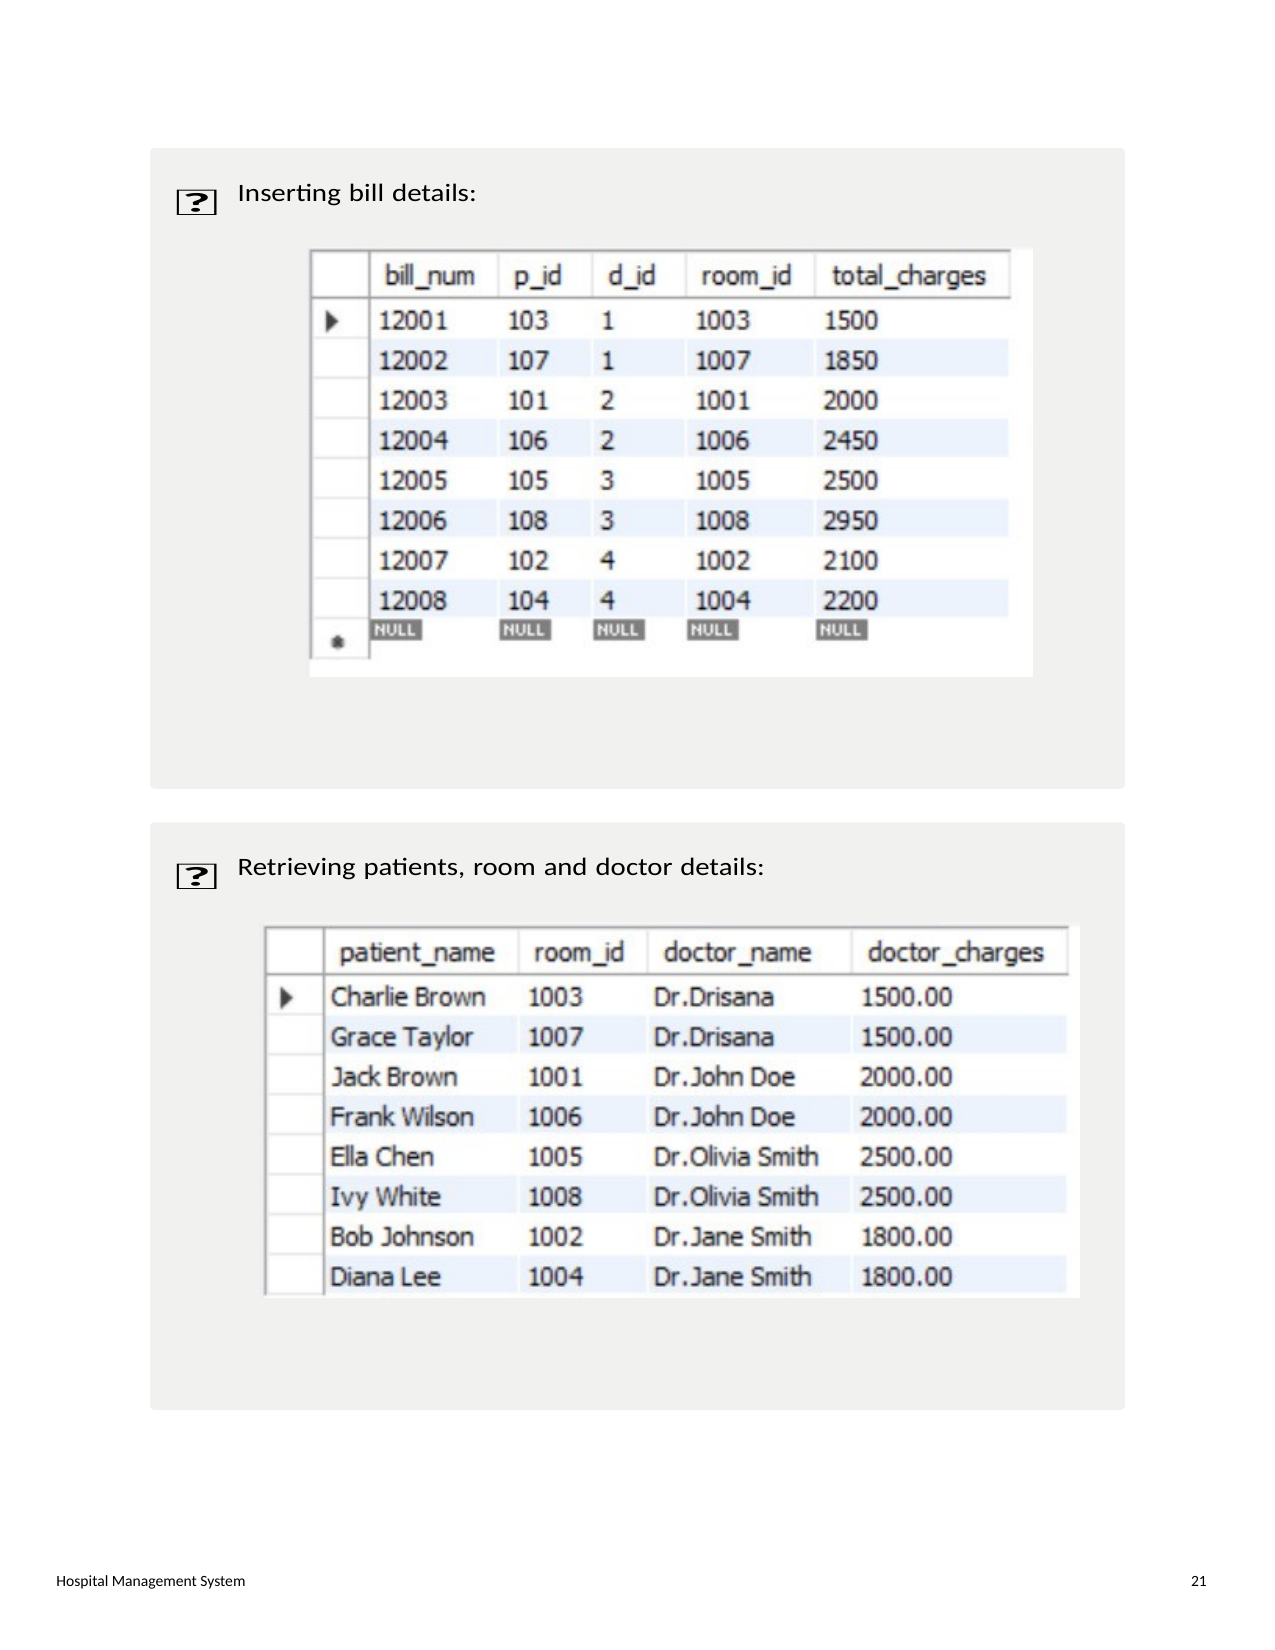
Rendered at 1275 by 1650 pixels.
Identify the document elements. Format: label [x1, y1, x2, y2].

picture [259, 922, 1080, 1298]
picture [306, 247, 1033, 677]
